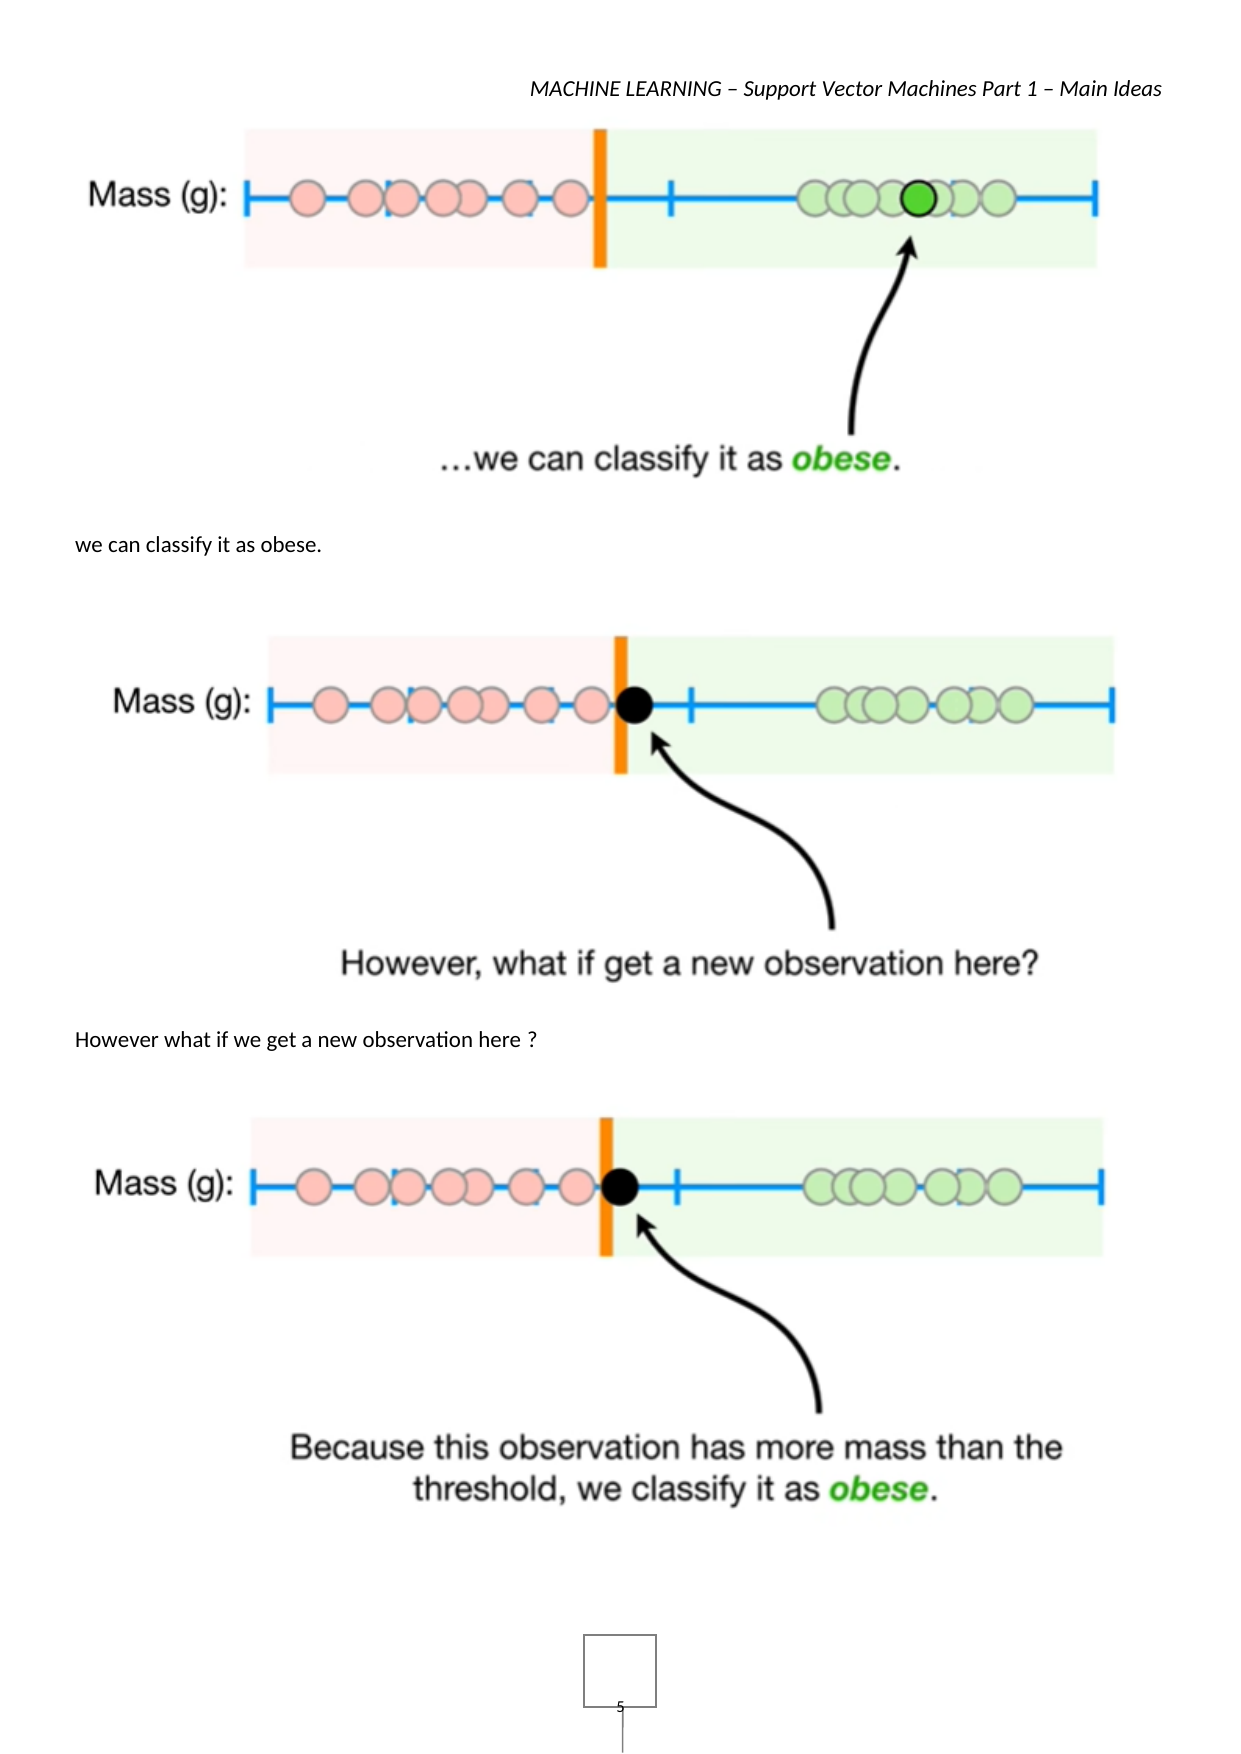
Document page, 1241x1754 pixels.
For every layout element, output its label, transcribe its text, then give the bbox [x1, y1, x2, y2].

picture [75, 1081, 1165, 1530]
text we can classify it as obese. [75, 530, 1165, 558]
picture [75, 586, 1166, 1025]
picture [75, 101, 1162, 530]
text However what if we get a new observation here ? [75, 1025, 1165, 1053]
